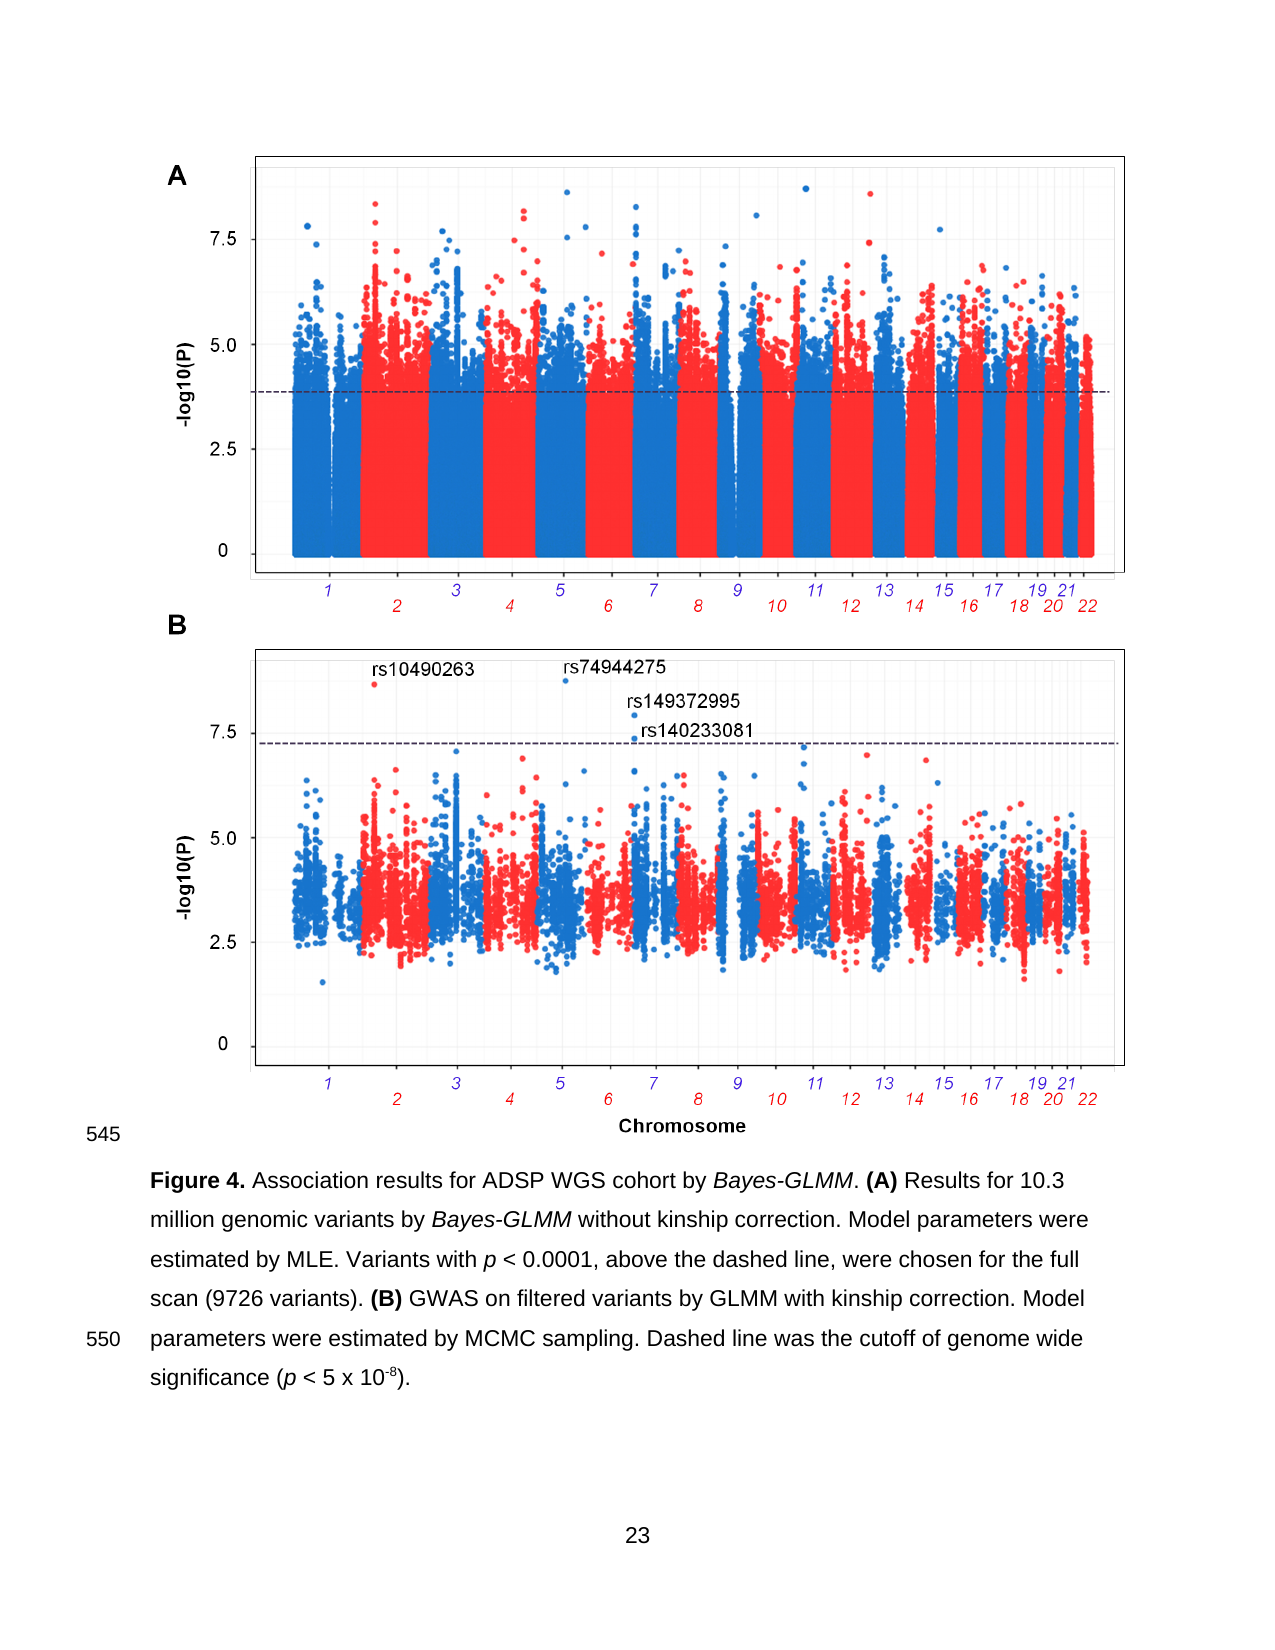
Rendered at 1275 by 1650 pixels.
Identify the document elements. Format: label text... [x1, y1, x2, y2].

picture [150, 150, 1125, 1141]
text Figure 4. Association results for ADSP WGS cohort by Bayes-GLMM. (A) Results for 10.3 million genomic variants by Bayes-GLMM without kinship correction. Model parameters were estimated by MLE. Variants with p < 0.0001, above the dashed line, were chosen for the full scan (9726 variants). (B) GWAS on filtered variants by GLMM with kinship correction. Model parameters were estimated by MCMC sampling. Dashed line was the cutoff of genome wide significance (p < 5 x 10-8). [150, 1167, 1125, 1390]
